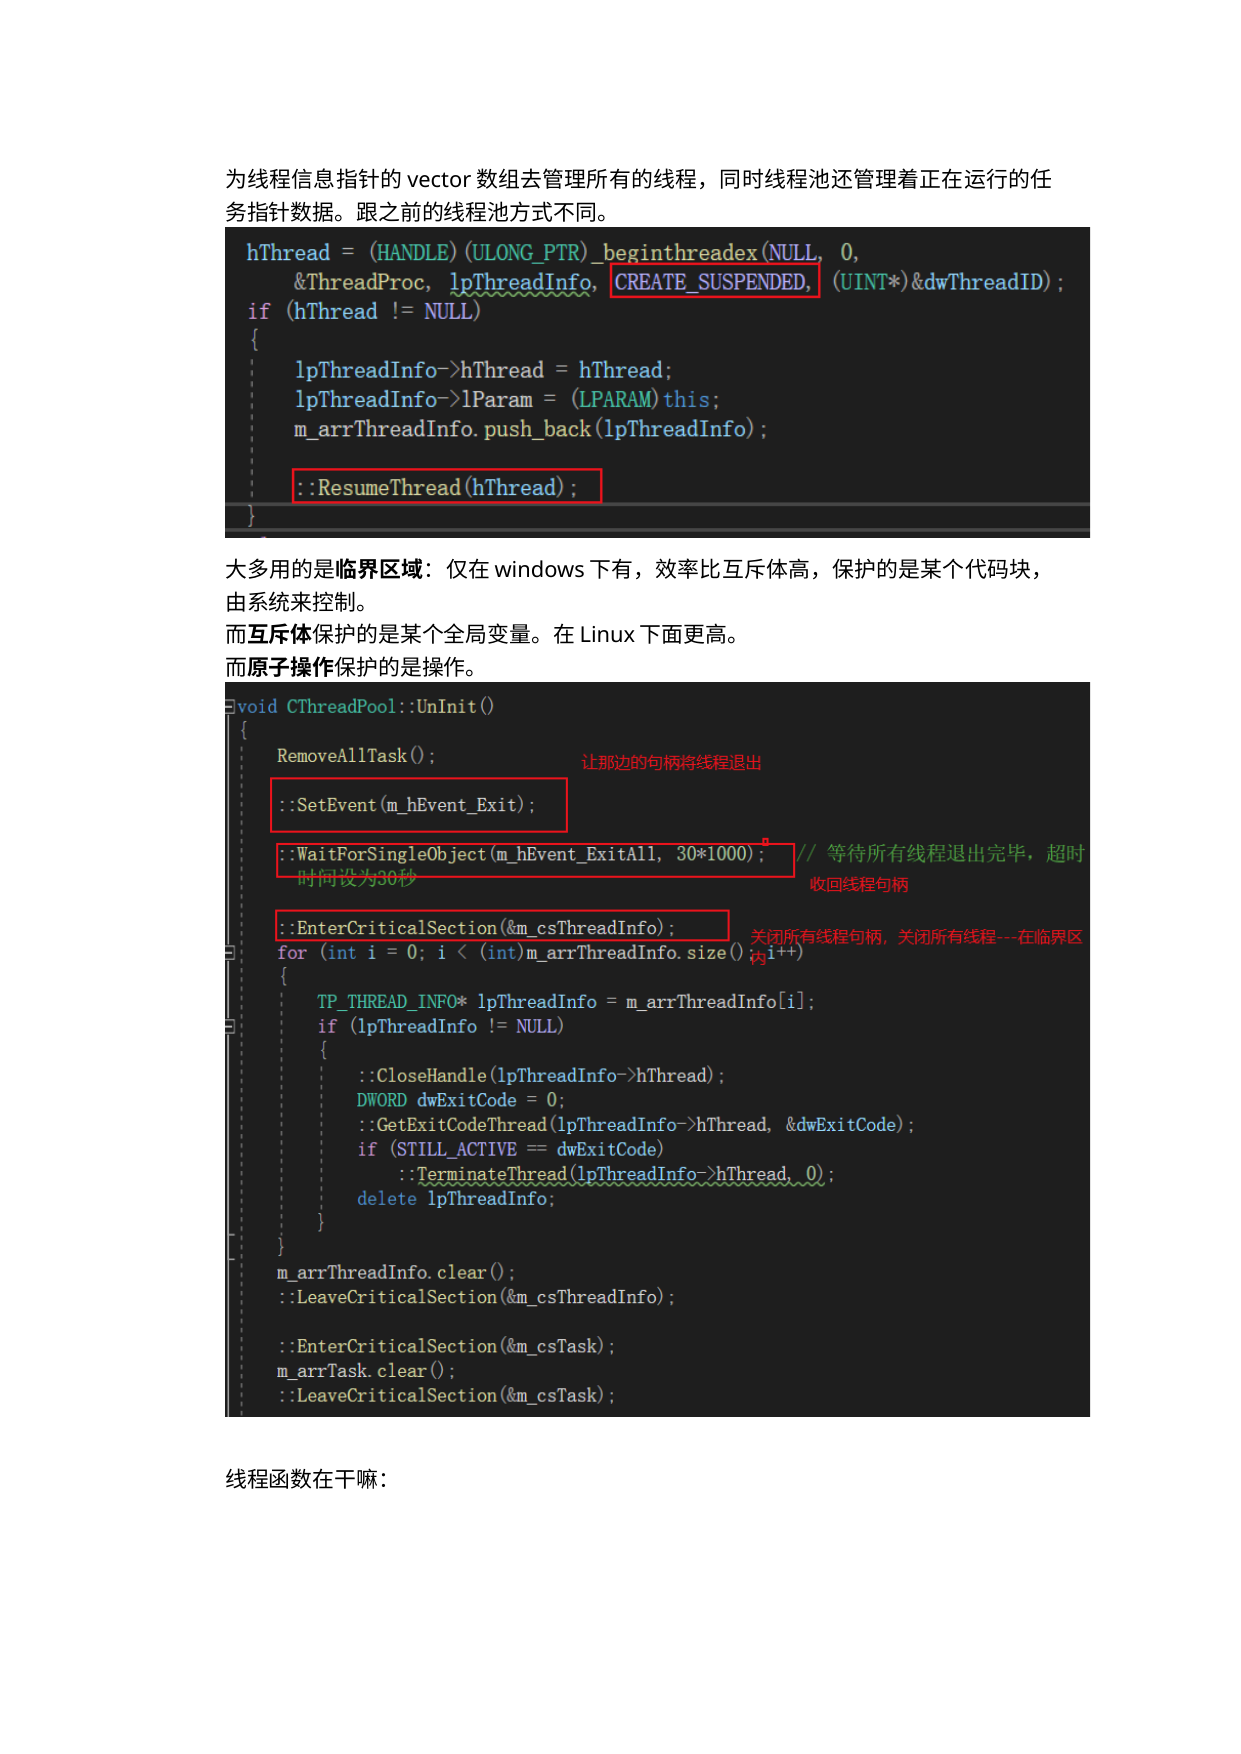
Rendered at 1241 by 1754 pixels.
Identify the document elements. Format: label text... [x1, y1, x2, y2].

list 线程函数在干嘛： [225, 1462, 1053, 1494]
picture [225, 682, 1091, 1417]
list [225, 162, 1053, 227]
picture [225, 227, 1091, 538]
list 大多用的是临界区域：仅在windows下有，效率比互斥体高，保护的是某个代码块，由系统来控制。 [225, 552, 1053, 617]
list 而原子操作保护的是操作。 [225, 649, 1053, 682]
list 而互斥体保护的是某个全局变量。在Linux下面更高。 [225, 617, 1053, 649]
